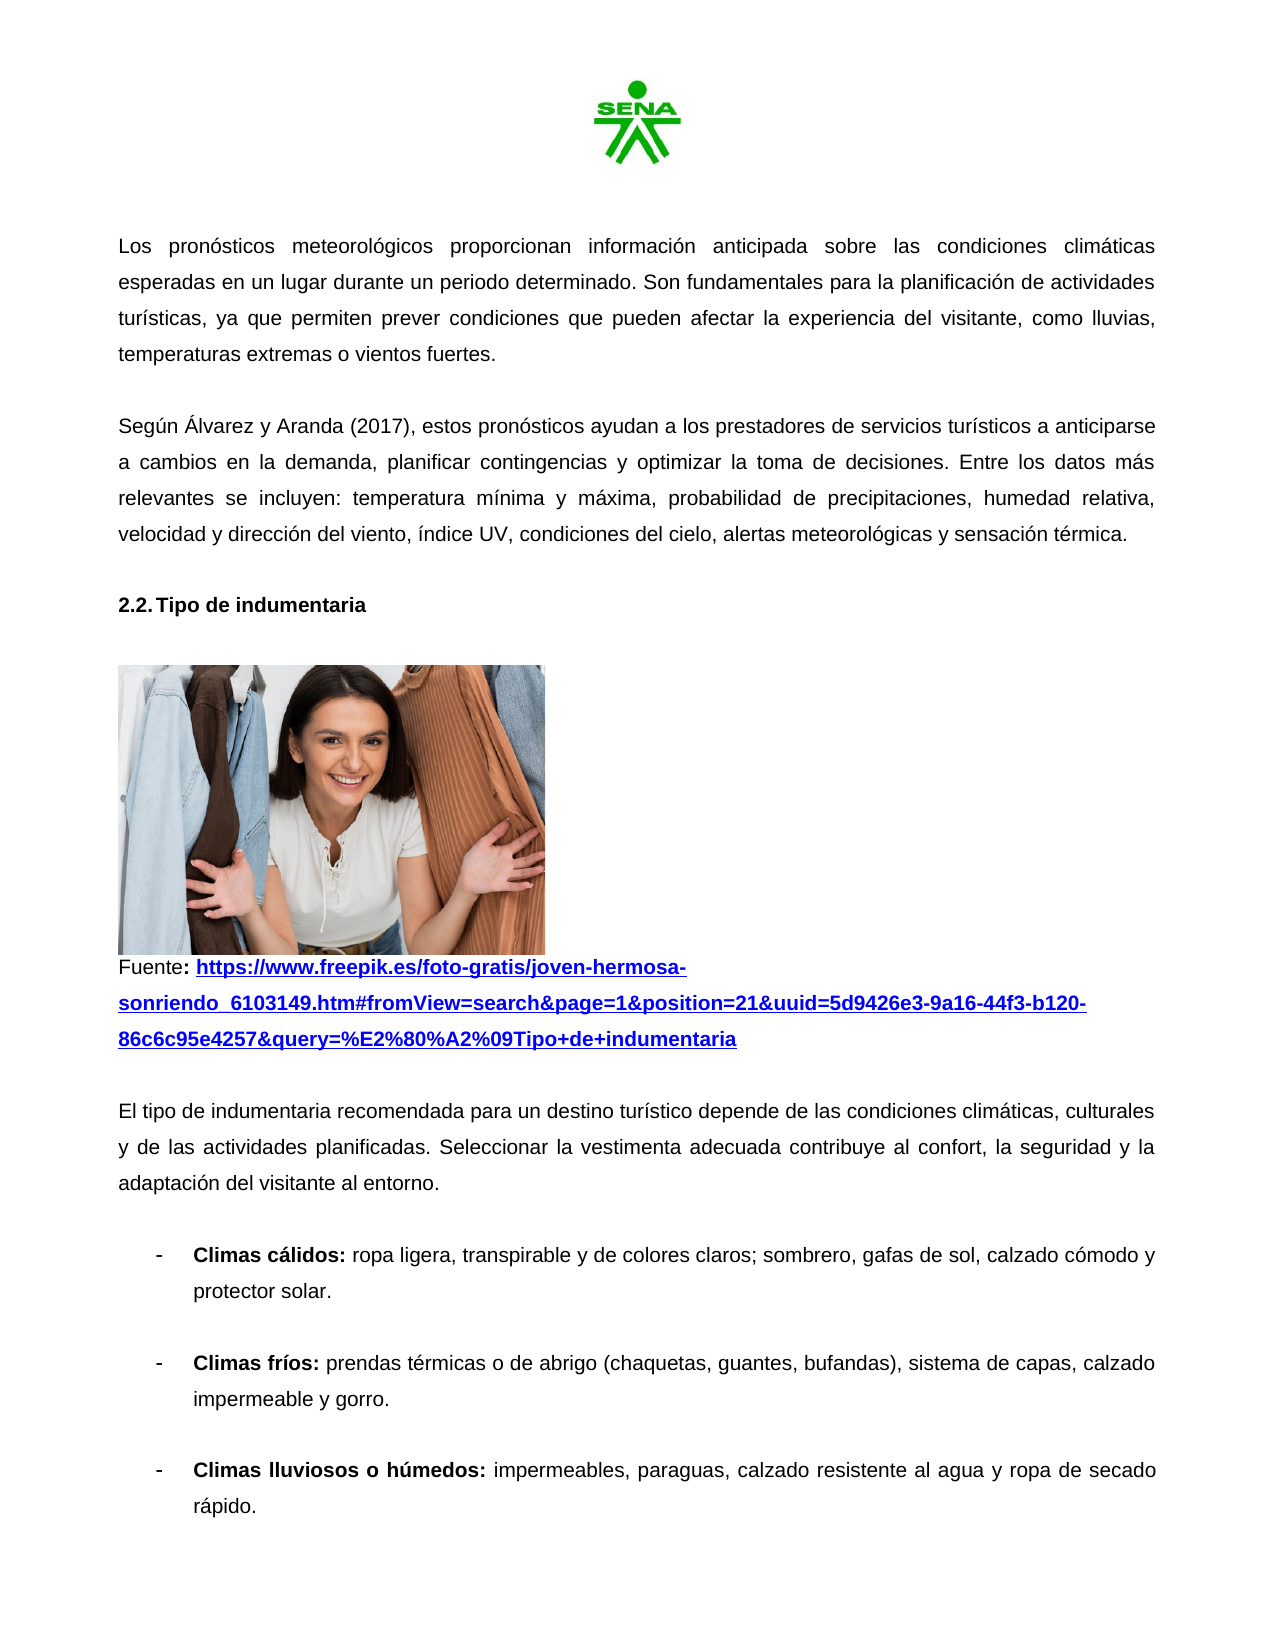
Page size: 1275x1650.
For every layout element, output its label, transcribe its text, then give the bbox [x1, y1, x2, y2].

picture [118, 665, 546, 955]
text Los pronósticos meteorológicos proporcionan información anticipada sobre las condiciones climáticas esperadas en un lugar durante un periodo determinado. Son fundamentales para la planificación de actividades turísticas, ya que permiten prever condiciones que pueden afectar la experiencia del visitante, como lluvias, temperaturas extremas o vientos fuertes. [118, 234, 1157, 366]
text Fuente: https://www.freepik.es/foto-gratis/joven-hermosa-sonriendo_6103149.htm#fromView=search&page=1&position=21&uuid=5d9426e3-9a16-44f3-b120-86c6c95e4257&query=%E2%80%A2%09Tipo+de+indumentaria [118, 955, 1157, 1051]
list Tipo de indumentaria [118, 593, 1157, 617]
list Climas fríos: prendas térmicas o de abrigo (chaquetas, guantes, bufandas), sistema de capas, calzado impermeable y gorro. [156, 1350, 1157, 1410]
text Según Álvarez y Aranda (2017), estos pronósticos ayudan a los prestadores de servicios turísticos a anticiparse a cambios en la demanda, planificar contingencias y optimizar la toma de decisiones. Entre los datos más relevantes se incluyen: temperatura mínima y máxima, probabilidad de precipitaciones, humedad relativa, velocidad y dirección del viento, índice UV, condiciones del cielo, alertas meteorológicas y sensación térmica. [118, 413, 1157, 545]
list Climas lluviosos o húmedos: impermeables, paraguas, calzado resistente al agua y ropa de secado rápido. [156, 1458, 1157, 1518]
picture [588, 75, 687, 172]
list Climas cálidos: ropa ligera, transpirable y de colores claros; sombrero, gafas de sol, calzado cómodo y protector solar. [156, 1242, 1157, 1302]
text El tipo de indumentaria recomendada para un destino turístico depende de las condiciones climáticas, culturales y de las actividades planificadas. Seleccionar la vestimenta adecuada contribuye al confort, la seguridad y la adaptación del visitante al entorno. [118, 1099, 1157, 1194]
